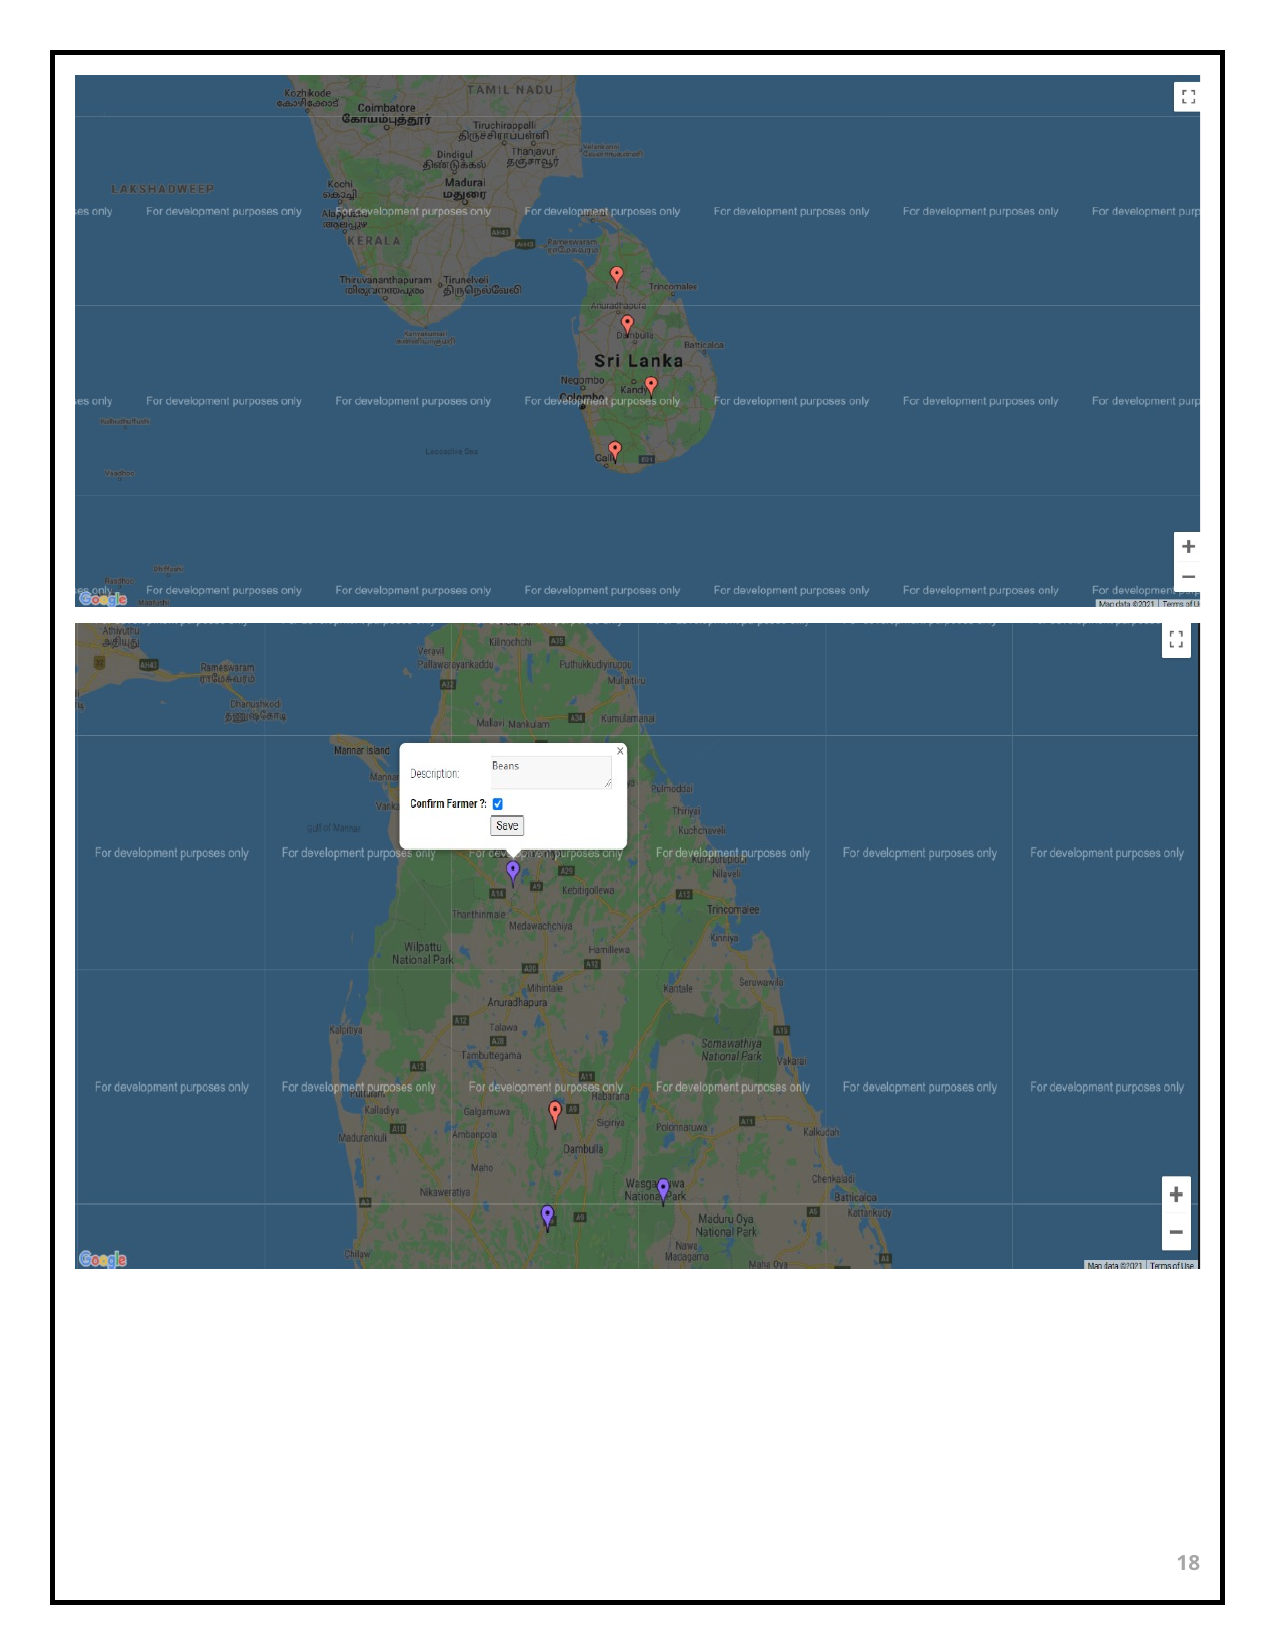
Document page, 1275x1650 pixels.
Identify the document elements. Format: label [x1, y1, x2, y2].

picture [75, 623, 1200, 1269]
picture [75, 75, 1200, 607]
